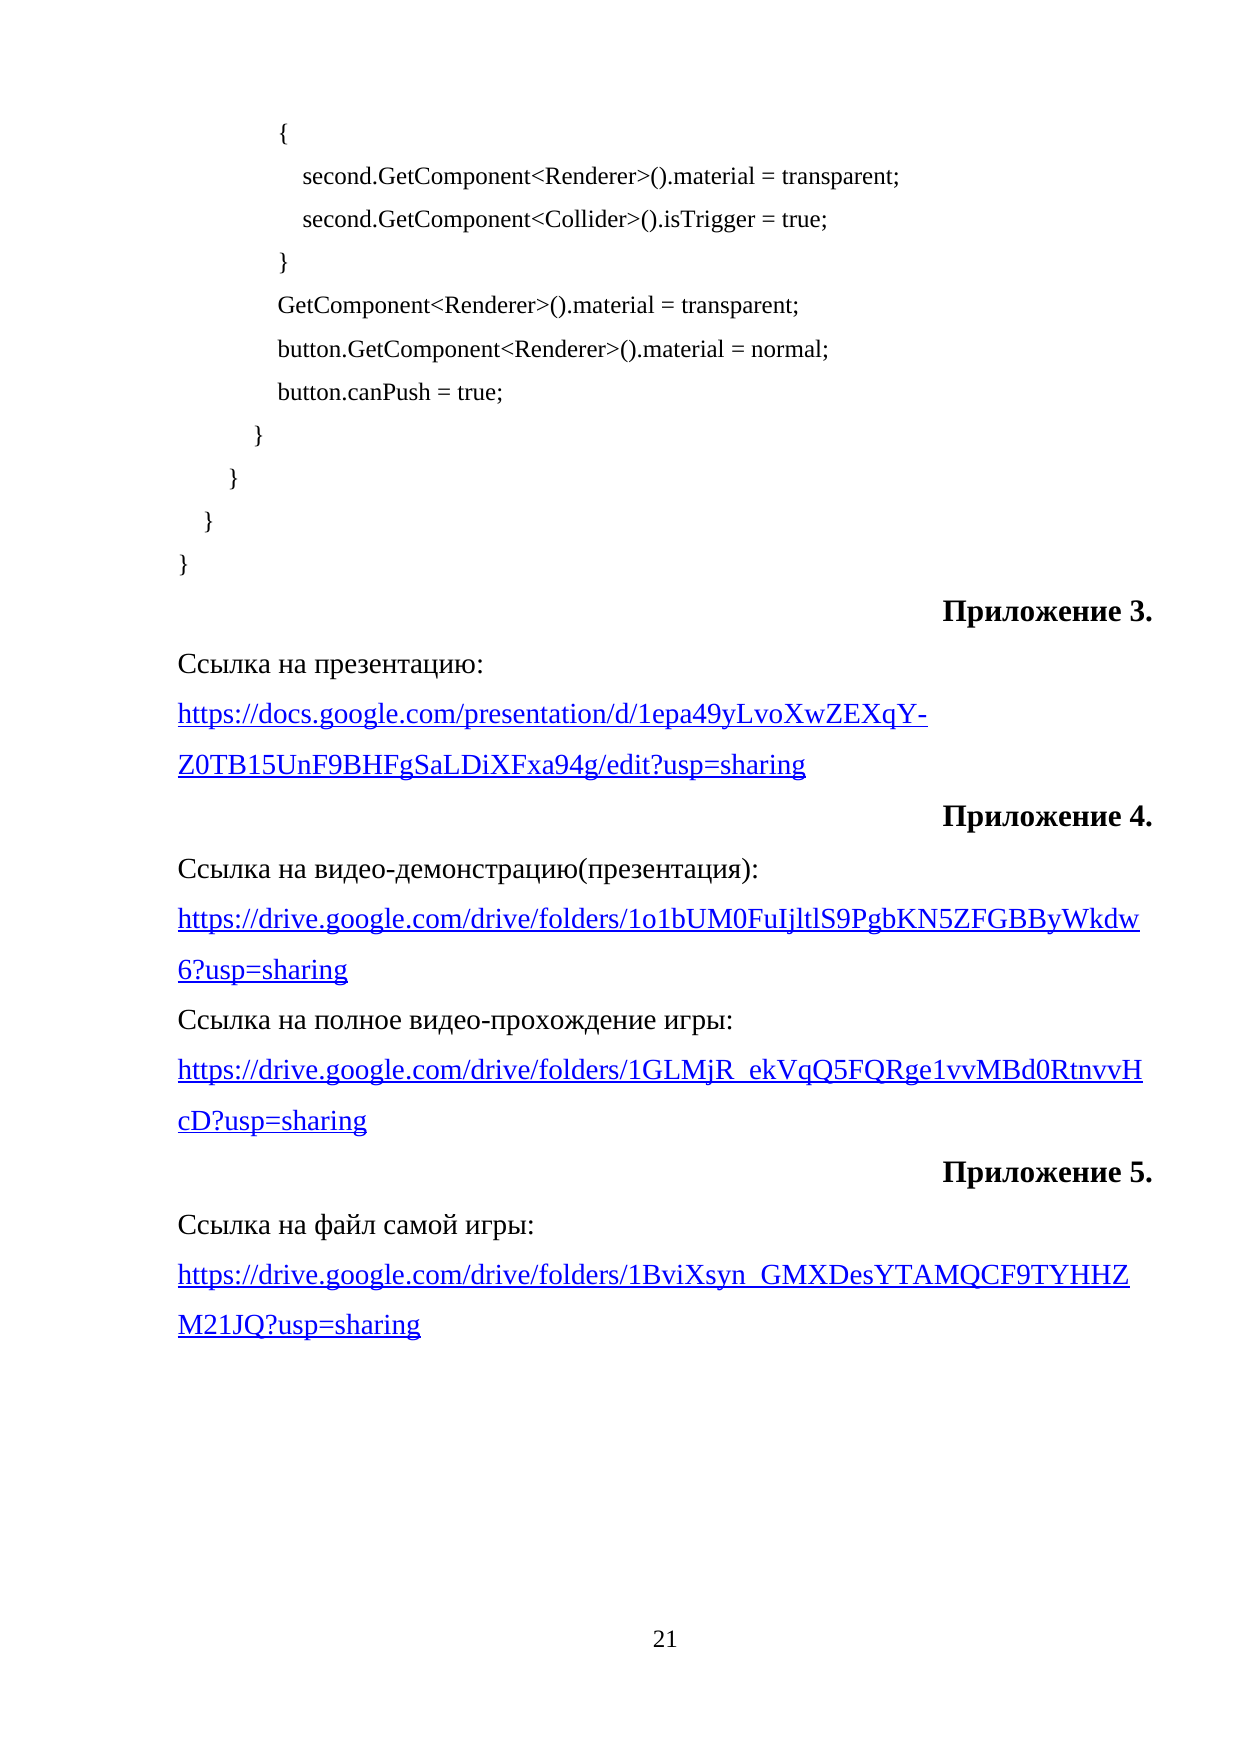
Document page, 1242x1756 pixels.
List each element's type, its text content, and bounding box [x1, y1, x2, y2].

text Приложение 5. [177, 1153, 1153, 1189]
text } [177, 420, 1153, 449]
text Ссылка на видео-демонстрацию(презентация): https://drive.google.com/drive/folders/1o1bUM0FuIjltlS9PgbKN5ZFGBByWkdw6?usp=sharing [177, 851, 1153, 985]
text GetComponent<Renderer>().material = transparent; [177, 291, 1153, 319]
text Приложение 3. [177, 592, 1153, 628]
text Ссылка на полное видео-прохождение игры: https://drive.google.com/drive/folders/1GLMjR_ekVqQ5FQRge1vvMBd0RtnvvHcD?usp=sharing [177, 1002, 1153, 1136]
text Приложение 4. [177, 797, 1153, 833]
text } [177, 463, 1153, 492]
text button.canPush = true; [177, 377, 1153, 406]
text { [177, 118, 1153, 147]
text } [177, 247, 1153, 276]
text button.GetComponent<Renderer>().material = normal; [177, 334, 1153, 362]
text Ссылка на файл самой игры: https://drive.google.com/drive/folders/1BviXsyn_GMXDesYTAMQCF9TYHHZM21JQ?usp=sharing [177, 1207, 1153, 1341]
text } [177, 506, 1153, 535]
text Ссылка на презентацию: https://docs.google.com/presentation/d/1epa49yLvoXwZEXqY-Z0TB15UnF9BHFgSaLDiXFxa94g/edit?usp=sharing [177, 646, 1153, 781]
text second.GetComponent<Collider>().isTrigger = true; [177, 204, 1153, 233]
text second.GetComponent<Renderer>().material = transparent; [177, 161, 1153, 190]
text } [177, 549, 1153, 578]
